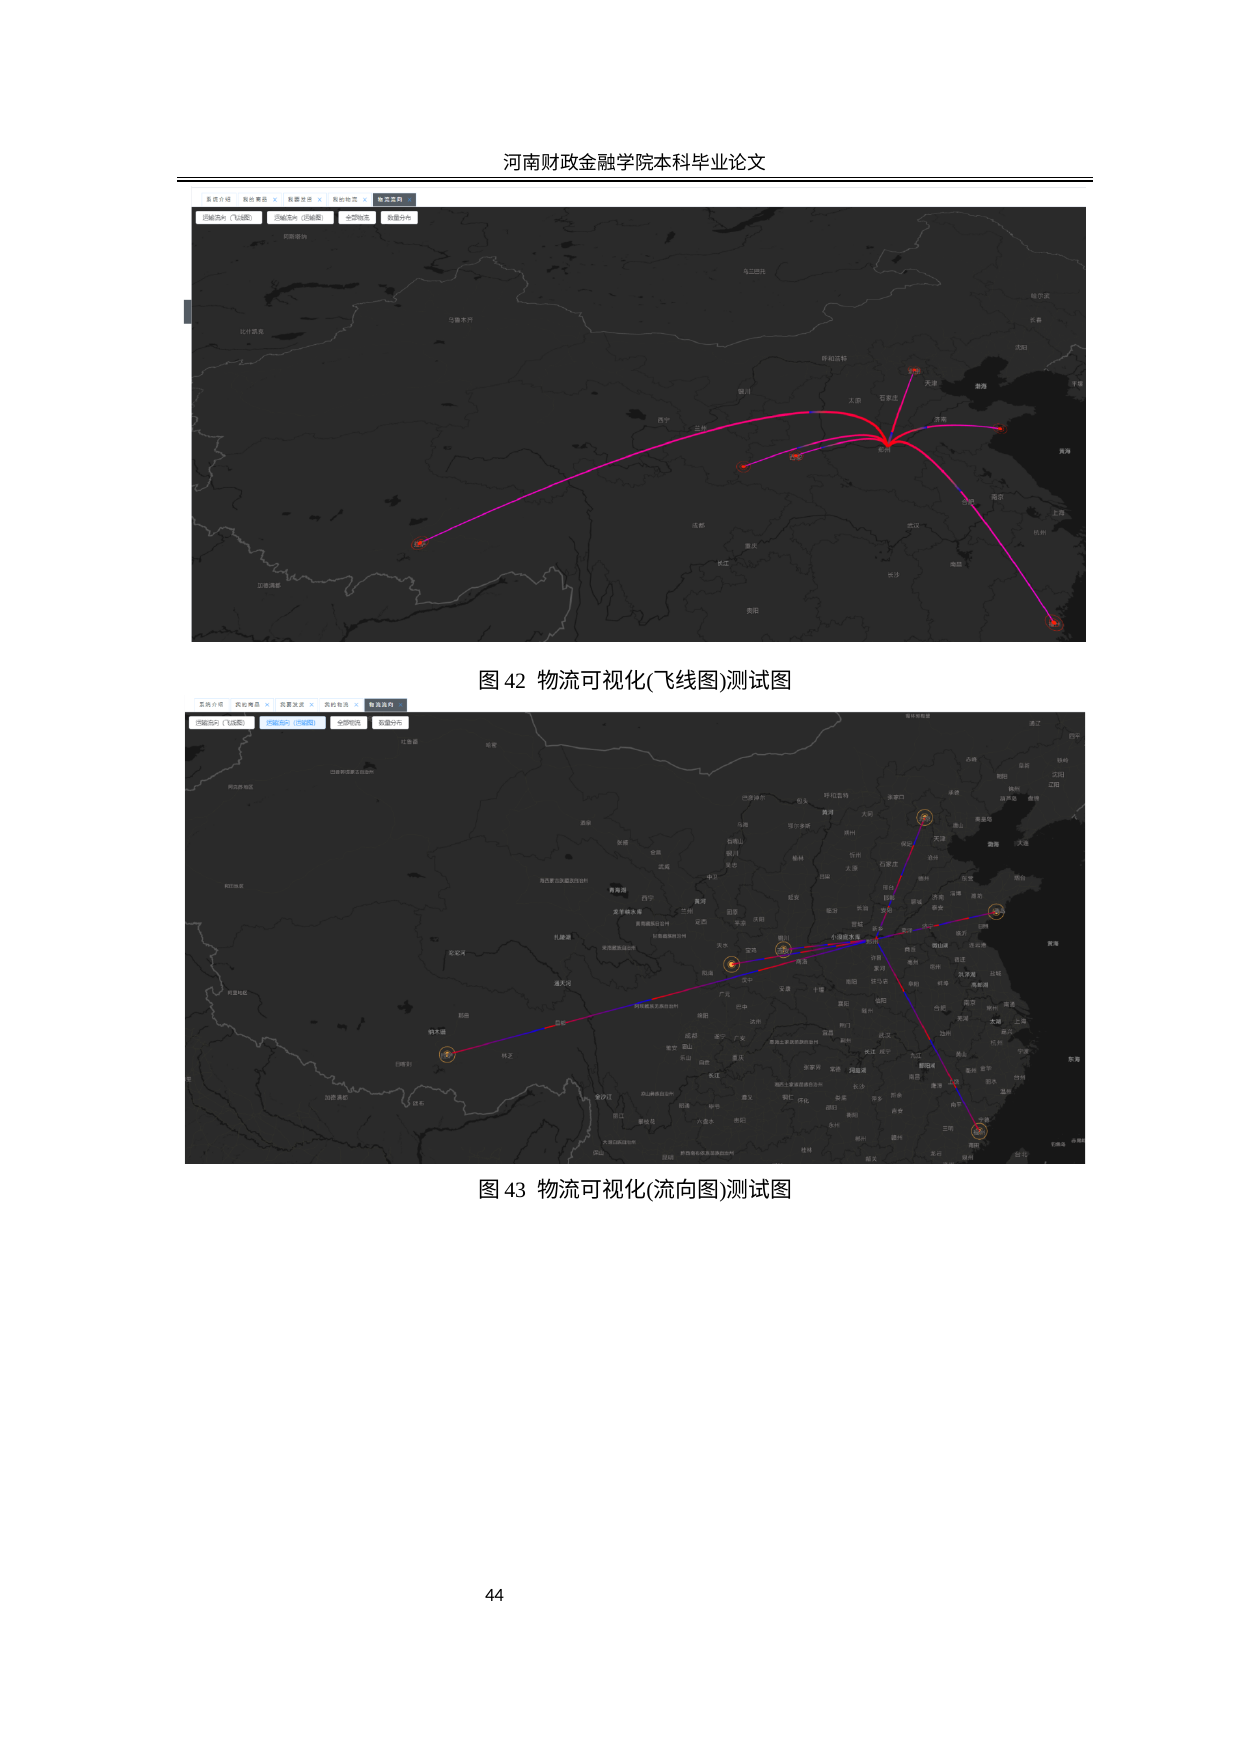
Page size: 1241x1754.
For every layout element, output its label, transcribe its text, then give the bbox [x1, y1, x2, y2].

text 图43 物流可视化(流向图)测试图 [177, 1171, 1093, 1205]
text 图42 物流可视化(飞线图)测试图 [177, 662, 1093, 696]
picture [183, 186, 1086, 642]
picture [184, 695, 1086, 1164]
